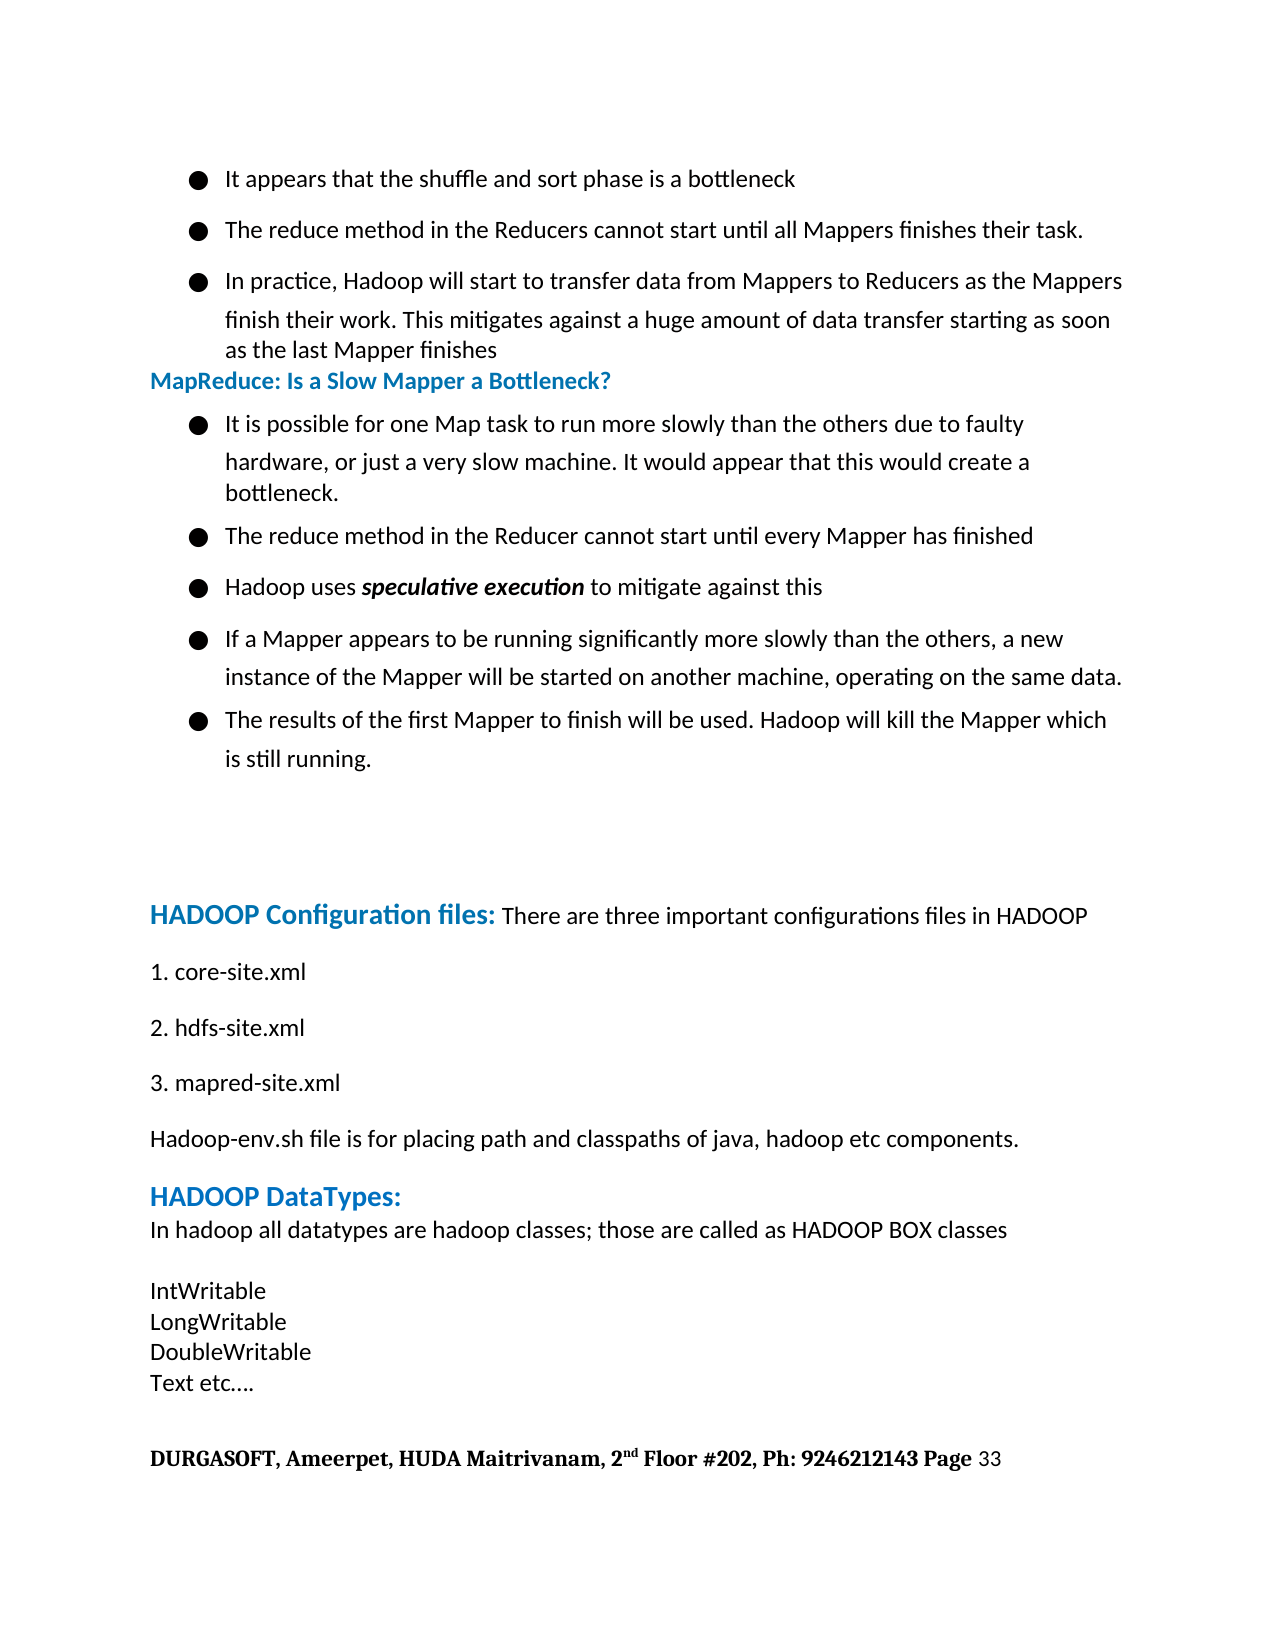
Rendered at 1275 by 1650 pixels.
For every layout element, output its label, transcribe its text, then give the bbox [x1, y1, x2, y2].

text MapReduce: Is a Slow Mapper a Bottleneck? [150, 365, 1125, 395]
text Text etc…. [150, 1367, 1125, 1397]
list The reduce method in the Reducer cannot start until every Mapper has finished [187, 508, 1125, 559]
list In practice, Hadoop will start to transfer data from Mappers to Reducers as the Mappers finish their work. This mitigates against a huge amount of data transfer starting as soon as the last Mapper finishes [187, 252, 1125, 365]
text In hadoop all datatypes are hadoop classes; those are called as HADOOP BOX classes [150, 1214, 1125, 1244]
text HADOOP DataTypes: [150, 1178, 1125, 1214]
text Hadoop-env.sh file is for placing path and classpaths of java, hadoop etc components. [150, 1123, 1125, 1153]
text IntWritable [150, 1275, 1125, 1306]
text 2. hdfs-site.xml [150, 1012, 1125, 1042]
text HADOOP Configuration files: There are three important configurations files in HADOOP [150, 896, 1125, 931]
list The results of the first Mapper to finish will be used. Hadoop will kill the Mapper which is still running. [187, 692, 1125, 774]
text 3. mapred-site.xml [150, 1067, 1125, 1098]
text LongWritable [150, 1306, 1125, 1336]
list It appears that the shuffle and sort phase is a bottleneck [187, 150, 1125, 201]
text 1. core-site.xml [150, 956, 1125, 987]
list The reduce method in the Reducers cannot start until all Mappers finishes their task. [187, 201, 1125, 252]
list It is possible for one Map task to run more slowly than the others due to faulty hardware, or just a very slow machine. It would appear that this would create a bottleneck. [187, 395, 1125, 508]
list If a Mapper appears to be running significantly more slowly than the others, a new instance of the Mapper will be started on another machine, operating on the same data. [187, 610, 1125, 692]
list Hadoop uses speculative execution to mitigate against this [187, 559, 1125, 610]
text DoubleWritable [150, 1336, 1125, 1367]
